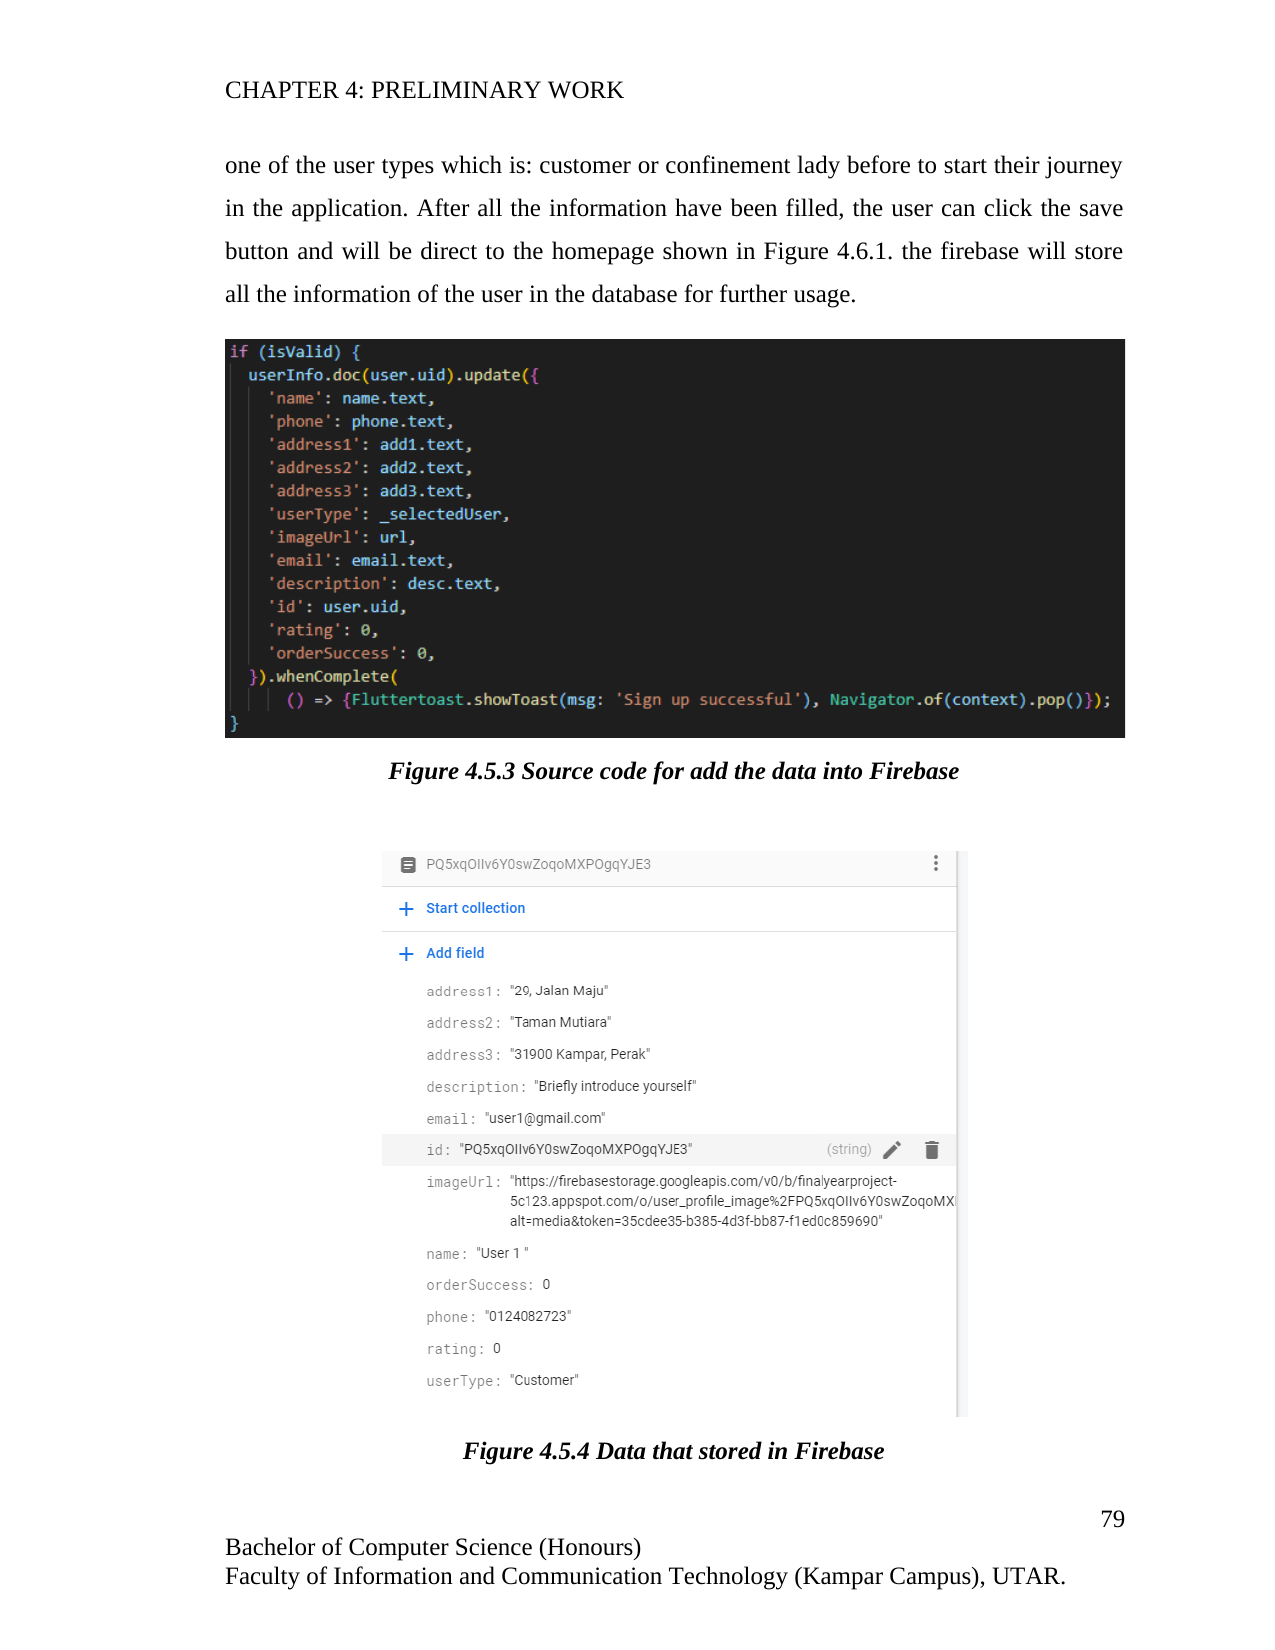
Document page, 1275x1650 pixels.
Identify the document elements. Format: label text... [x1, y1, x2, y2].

text Figure 4.5.4 Data that stored in Firebase [225, 1436, 1125, 1464]
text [225, 150, 1125, 308]
picture [225, 339, 1125, 738]
picture [382, 851, 968, 1417]
text Figure 4.5.3 Source code for add the data into Firebase [225, 756, 1125, 785]
